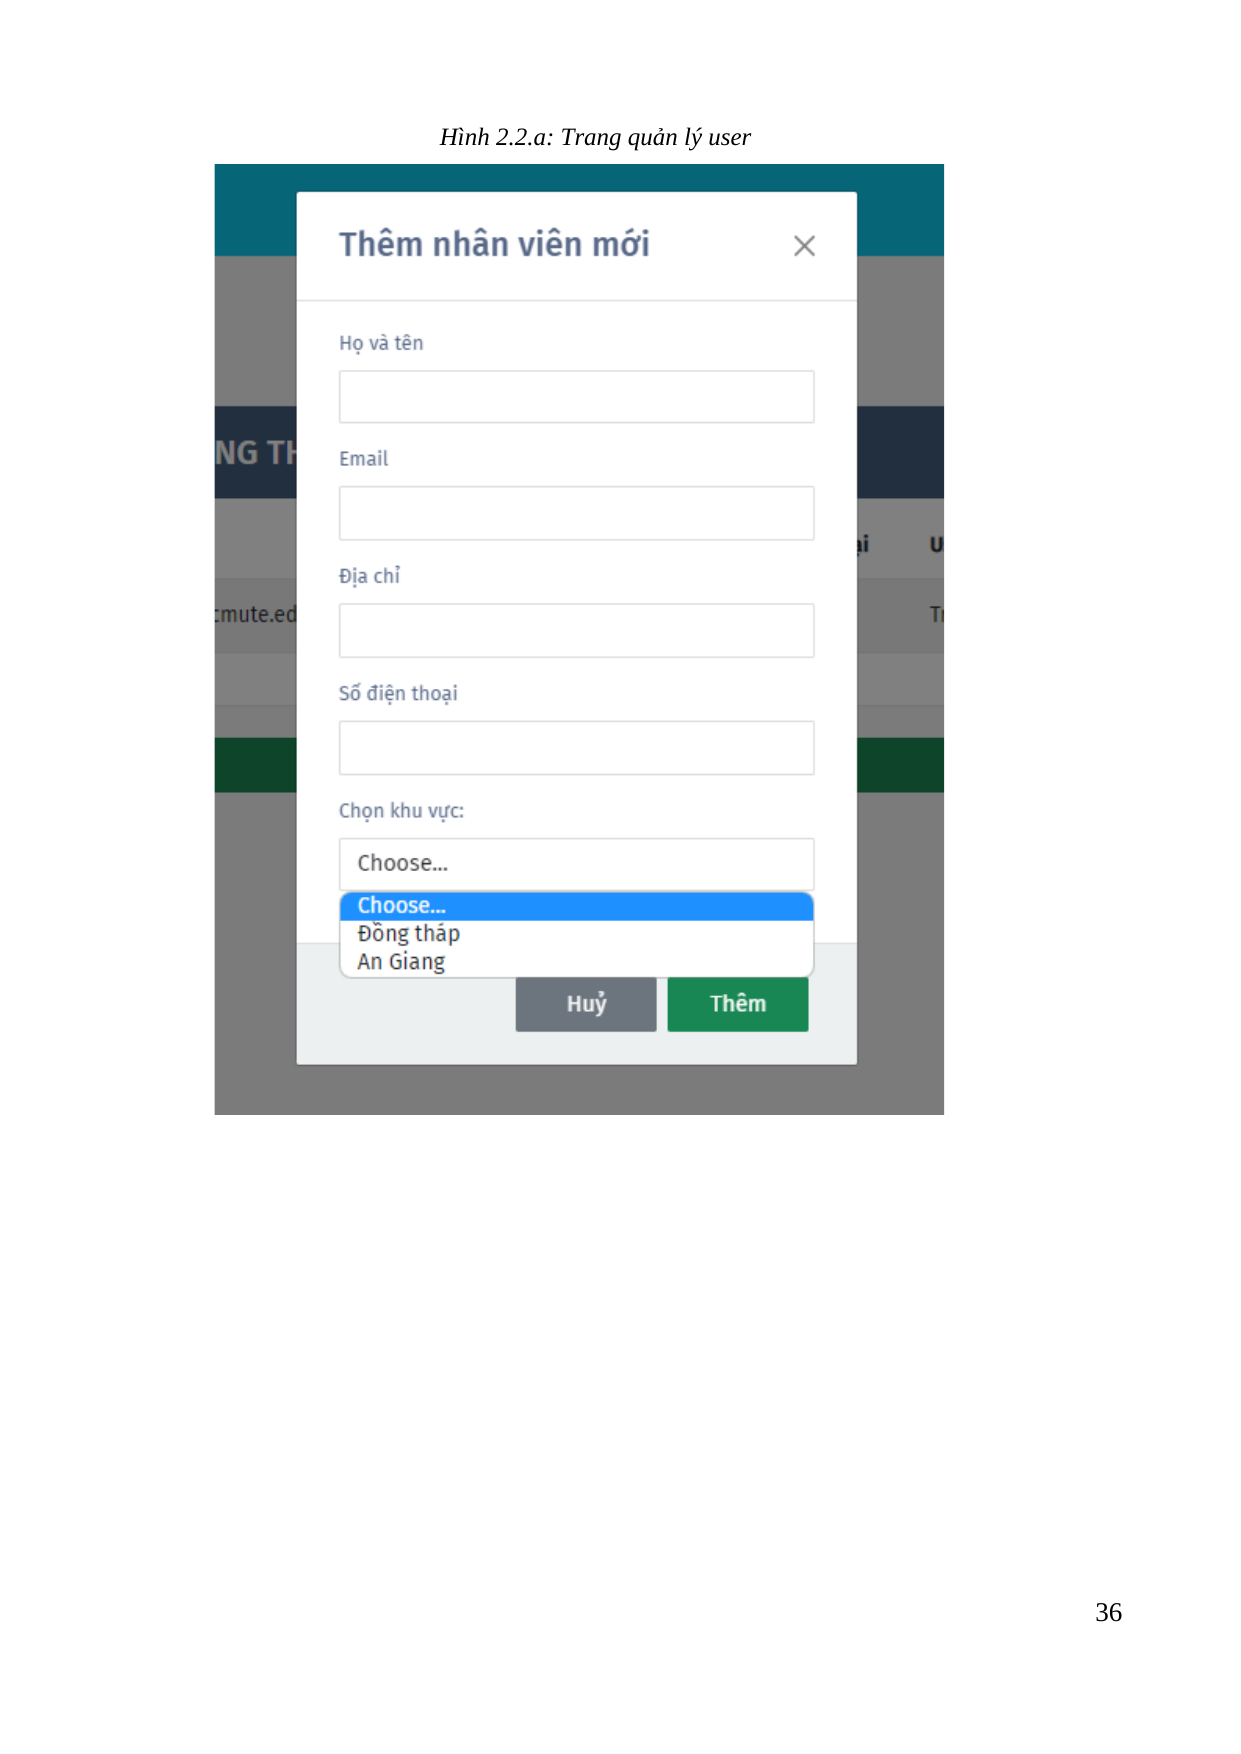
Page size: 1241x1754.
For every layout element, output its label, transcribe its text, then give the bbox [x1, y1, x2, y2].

picture [214, 164, 945, 1115]
subtitle Hình 2.2.a: Trang quản lý user [402, 122, 1122, 150]
